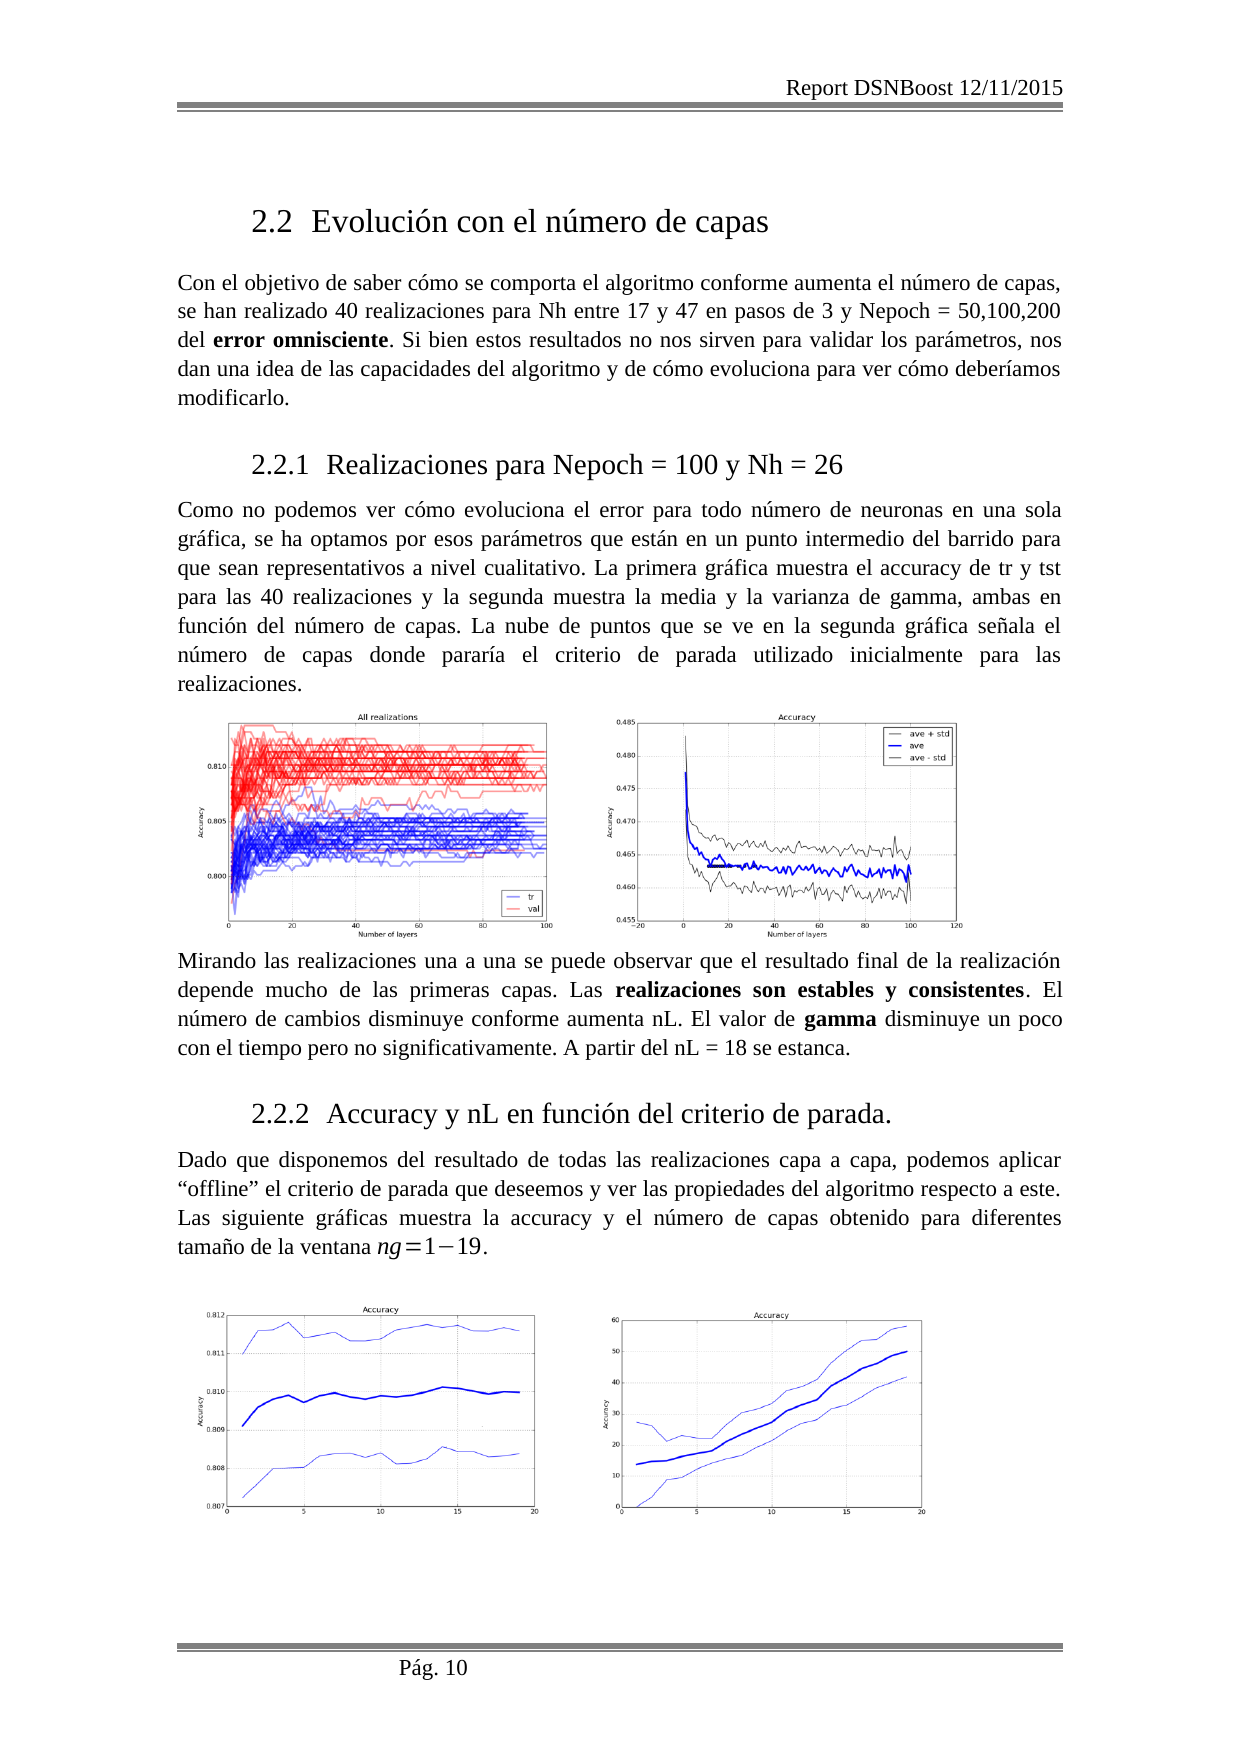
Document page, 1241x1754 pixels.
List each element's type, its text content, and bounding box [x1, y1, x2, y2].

text Mirando las realizaciones una a una se puede observar que el resultado final de la realización depende mucho de las primeras capas. Las realizaciones son estables y consistentes. El número de cambios disminuye conforme aumenta nL. El valor de gamma disminuye un poco con el tiempo pero no significativamente. A partir del nL = 18 se estanca. [177, 947, 1063, 1061]
subtitle Accuracy y nL en función del criterio de parada. [251, 1096, 1063, 1130]
text Dado que disponemos del resultado de todas las realizaciones capa a capa, podemos aplicar “offline” el criterio de parada que deseemos y ver las propiedades del algoritmo respecto a este. Las siguiente gráficas muestra la accuracy y el número de capas obtenido para diferentes tamaño de la ventana . [177, 1146, 1063, 1260]
picture [177, 698, 997, 945]
text Como no podemos ver cómo evoluciona el error para todo número de neuronas en una sola gráfica, se ha optamos por esos parámetros que están en un punto intermedio del barrido para que sean representativos a nivel cualitativo. La primera gráfica muestra el accuracy de tr y tst para las 40 realizaciones y la segunda muestra la media y la varianza de gamma, ambas en función del número de capas. La nube de puntos que se ve en la segunda gráfica señala el número de capas donde pararía el criterio de parada utilizado inicialmente para las realizaciones. [177, 496, 1063, 696]
picture [177, 1291, 960, 1517]
subtitle Evolución con el número de capas [251, 202, 1063, 240]
subtitle Realizaciones para Nepoch = 100 y Nh = 26 [251, 447, 1063, 480]
text Con el objetivo de saber cómo se comporta el algoritmo conforme aumenta el número de capas, se han realizado 40 realizaciones para Nh entre 17 y 47 en pasos de 3 y Nepoch = 50,100,200 del error omnisciente. Si bien estos resultados no nos sirven para validar los parámetros, nos dan una idea de las capacidades del algoritmo y de cómo evoluciona para ver cómo deberíamos modificarlo. [177, 269, 1063, 411]
